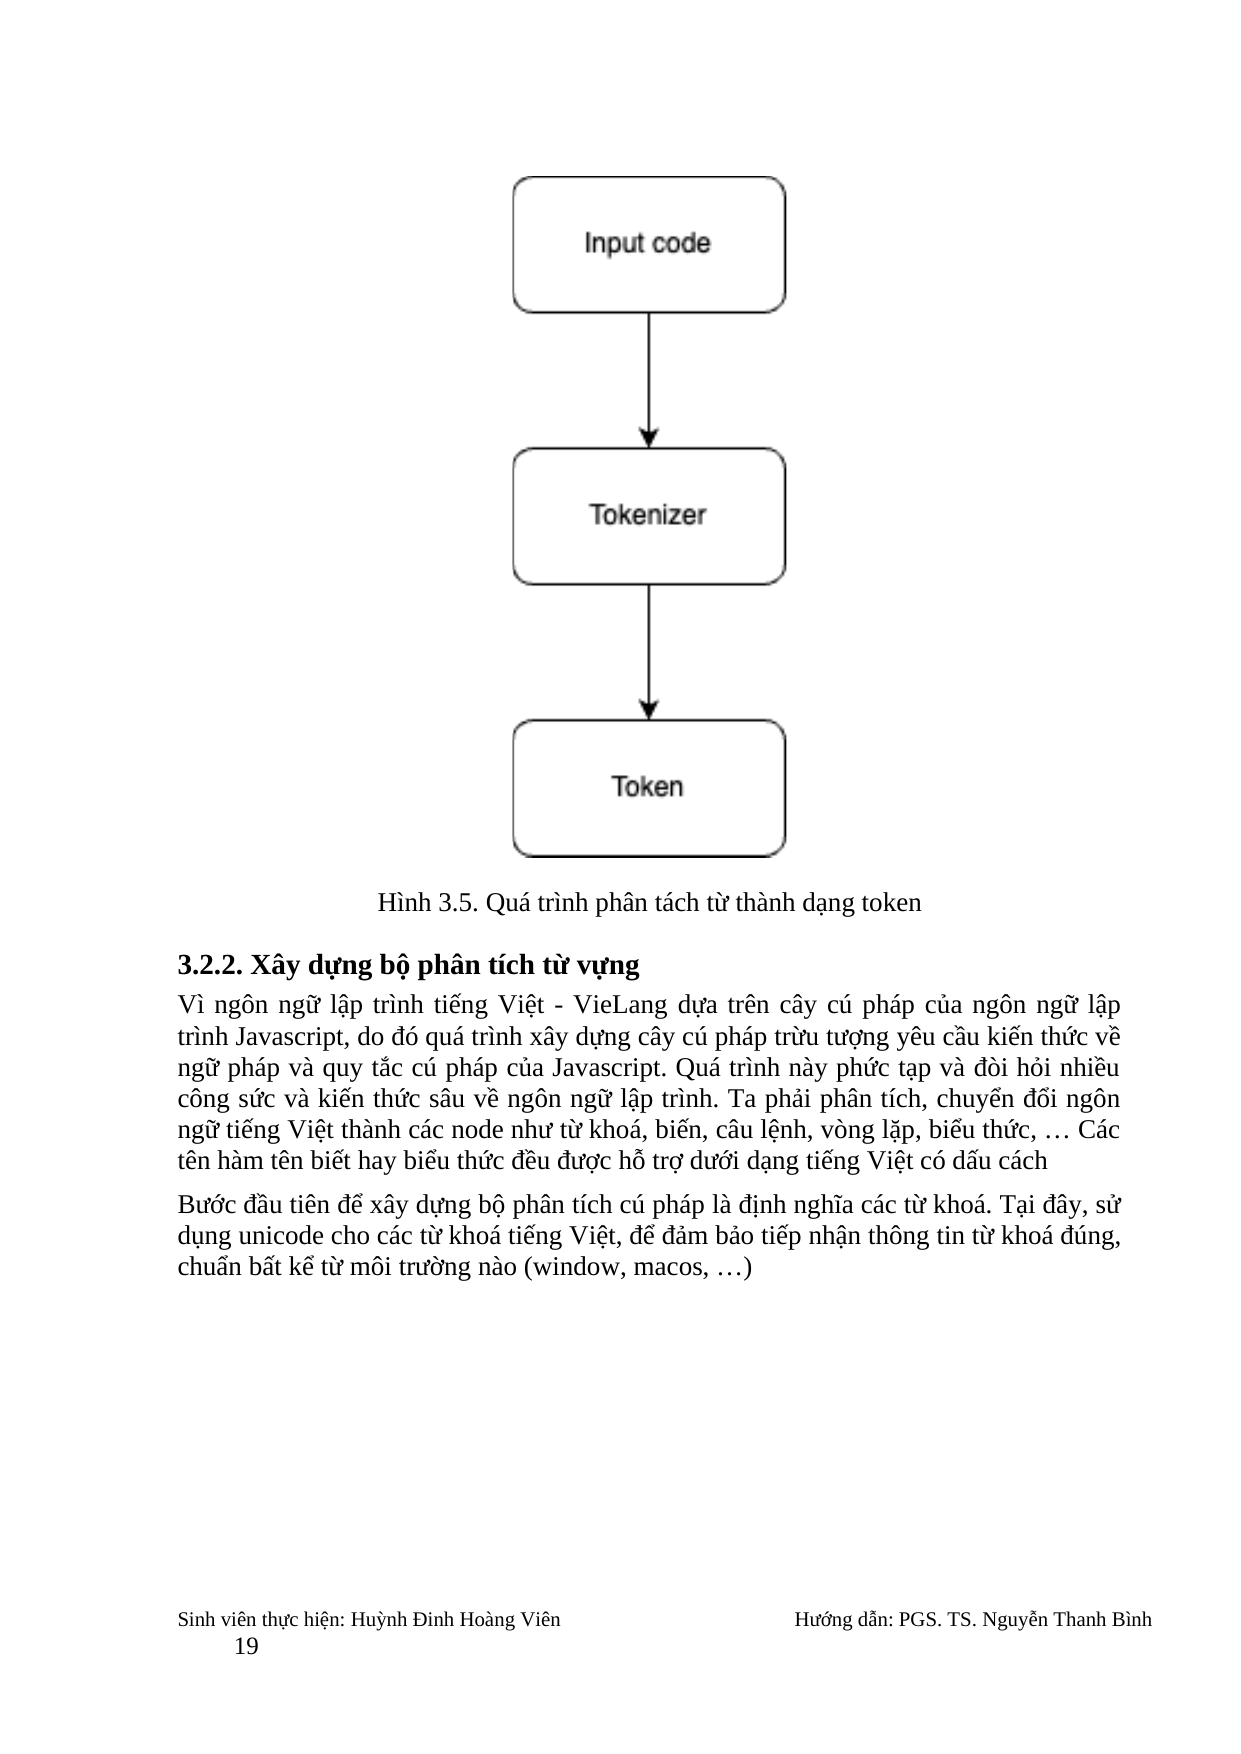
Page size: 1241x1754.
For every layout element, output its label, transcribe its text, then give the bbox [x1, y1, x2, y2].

text Hình 3.5. Quá trình phân tách từ thành dạng token [177, 886, 1122, 918]
text Vì ngôn ngữ lập trình tiếng Việt - VieLang dựa trên cây cú pháp của ngôn ngữ lập trình Javascript, do đó quá trình xây dựng cây cú pháp trừu tượng yêu cầu kiến thức về ngữ pháp và quy tắc cú pháp của Javascript. Quá trình này phức tạp và đòi hỏi nhiều công sức và kiến thức sâu về ngôn ngữ lập trình. Ta phải phân tích, chuyển đổi ngôn ngữ tiếng Việt thành các node như từ khoá, biến, câu lệnh, vòng lặp, biểu thức, … Các tên hàm tên biết hay biểu thức đều được hỗ trợ dưới dạng tiếng Việt có dấu cách [177, 989, 1122, 1176]
picture [512, 176, 787, 858]
subtitle 3.2.2. Xây dựng bộ phân tích từ vựng [177, 947, 1122, 980]
text Bước đầu tiên để xây dựng bộ phân tích cú pháp là định nghĩa các từ khoá. Tại đây, sử dụng unicode cho các từ khoá tiếng Việt, để đảm bảo tiếp nhận thông tin từ khoá đúng, chuẩn bất kể từ môi trường nào (window, macos, …) [177, 1188, 1122, 1281]
